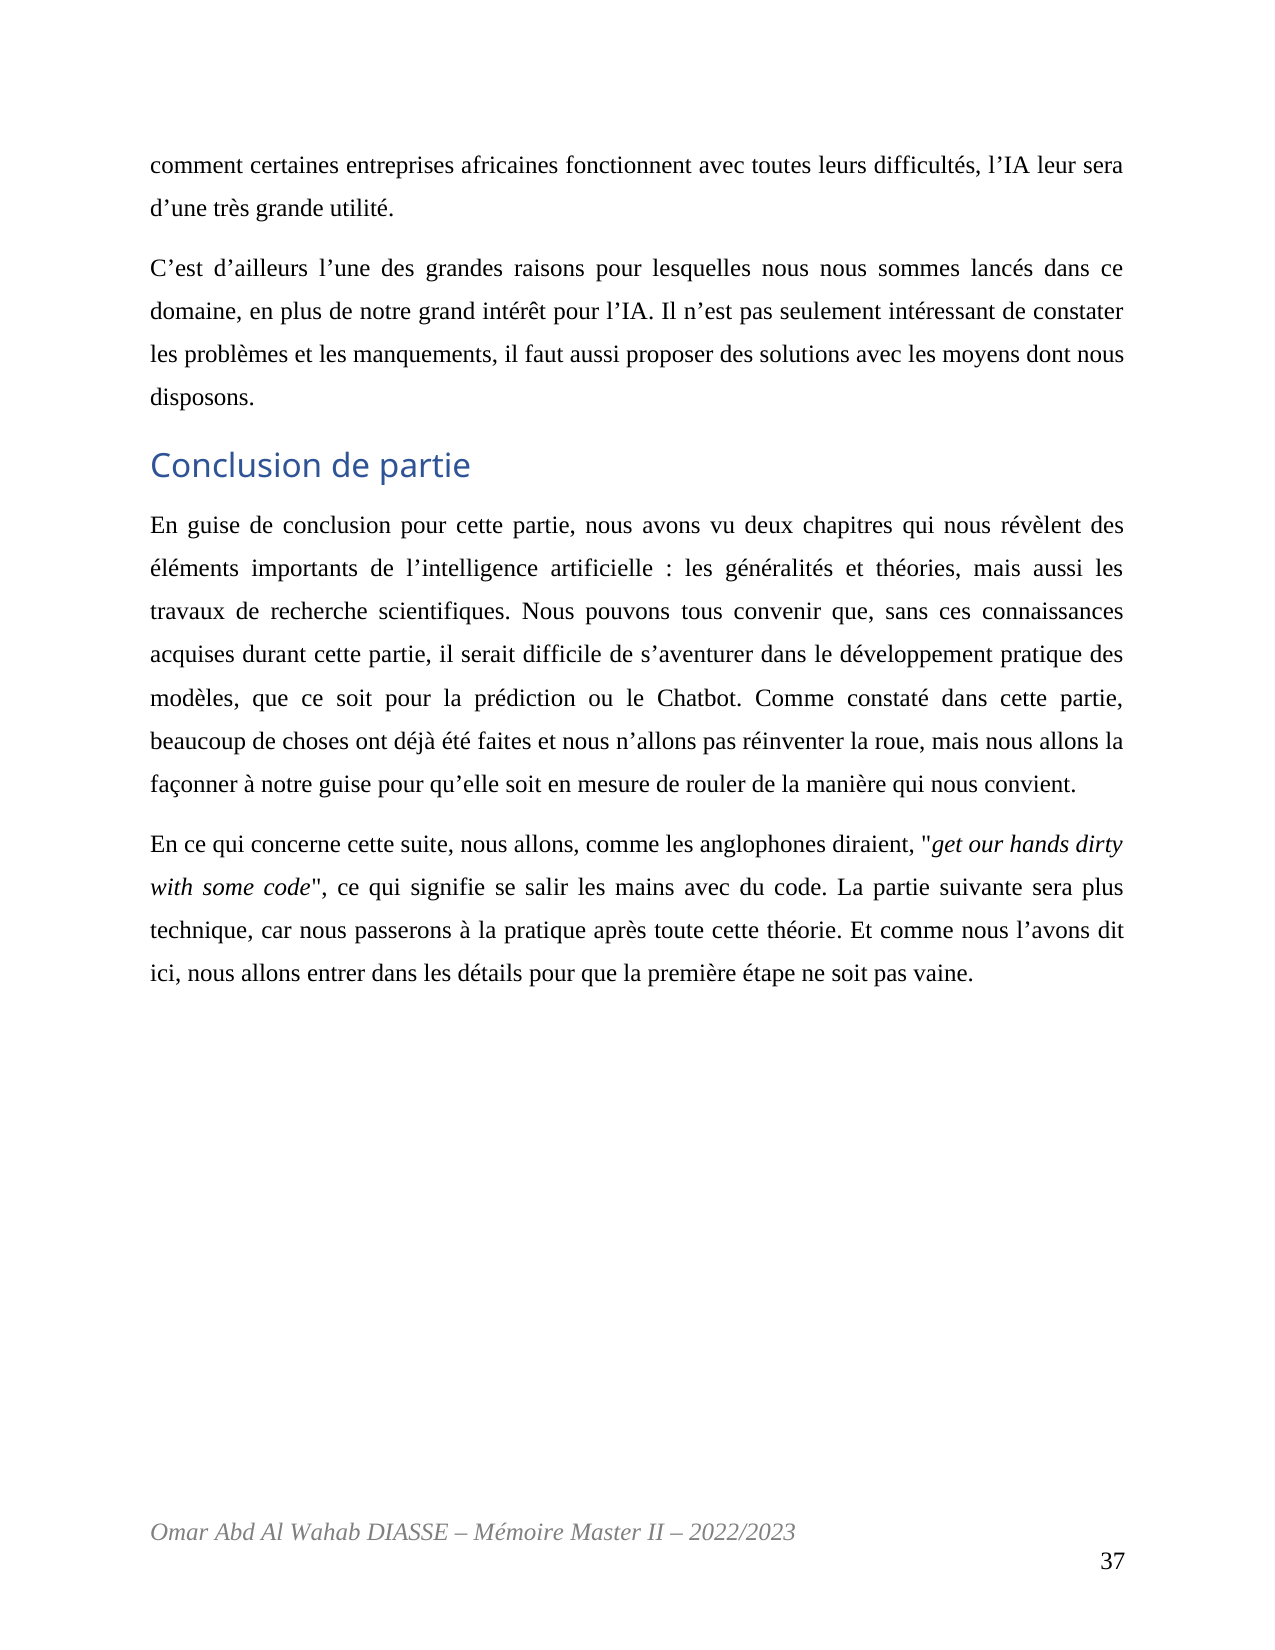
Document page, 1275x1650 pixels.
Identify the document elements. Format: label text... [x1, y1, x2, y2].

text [150, 150, 1125, 222]
subtitle Conclusion de partie [150, 442, 1125, 487]
text En ce qui concerne cette suite, nous allons, comme les anglophones diraient, "get our hands dirty with some code", ce qui signifie se salir les mains avec du code. La partie suivante sera plus technique, car nous passerons à la pratique après toute cette théorie. Et comme nous l’avons dit ici, nous allons entrer dans les détails pour que la première étape ne soit pas vaine. [150, 829, 1125, 987]
text En guise de conclusion pour cette partie, nous avons vu deux chapitres qui nous révèlent des éléments importants de l’intelligence artificielle : les généralités et théories, mais aussi les travaux de recherche scientifiques. Nous pouvons tous convenir que, sans ces connaissances acquises durant cette partie, il serait difficile de s’aventurer dans le développement pratique des modèles, que ce soit pour la prédiction ou le Chatbot. Comme constaté dans cette partie, beaucoup de choses ont déjà été faites et nous n’allons pas réinventer la roue, mais nous allons la façonner à notre guise pour qu’elle soit en mesure de rouler de la manière qui nous convient. [150, 510, 1125, 798]
text C’est d’ailleurs l’une des grandes raisons pour lesquelles nous nous sommes lancés dans ce domaine, en plus de notre grand intérêt pour l’IA. Il n’est pas seulement intéressant de constater les problèmes et les manquements, il faut aussi proposer des solutions avec les moyens dont nous disposons. [150, 253, 1125, 411]
